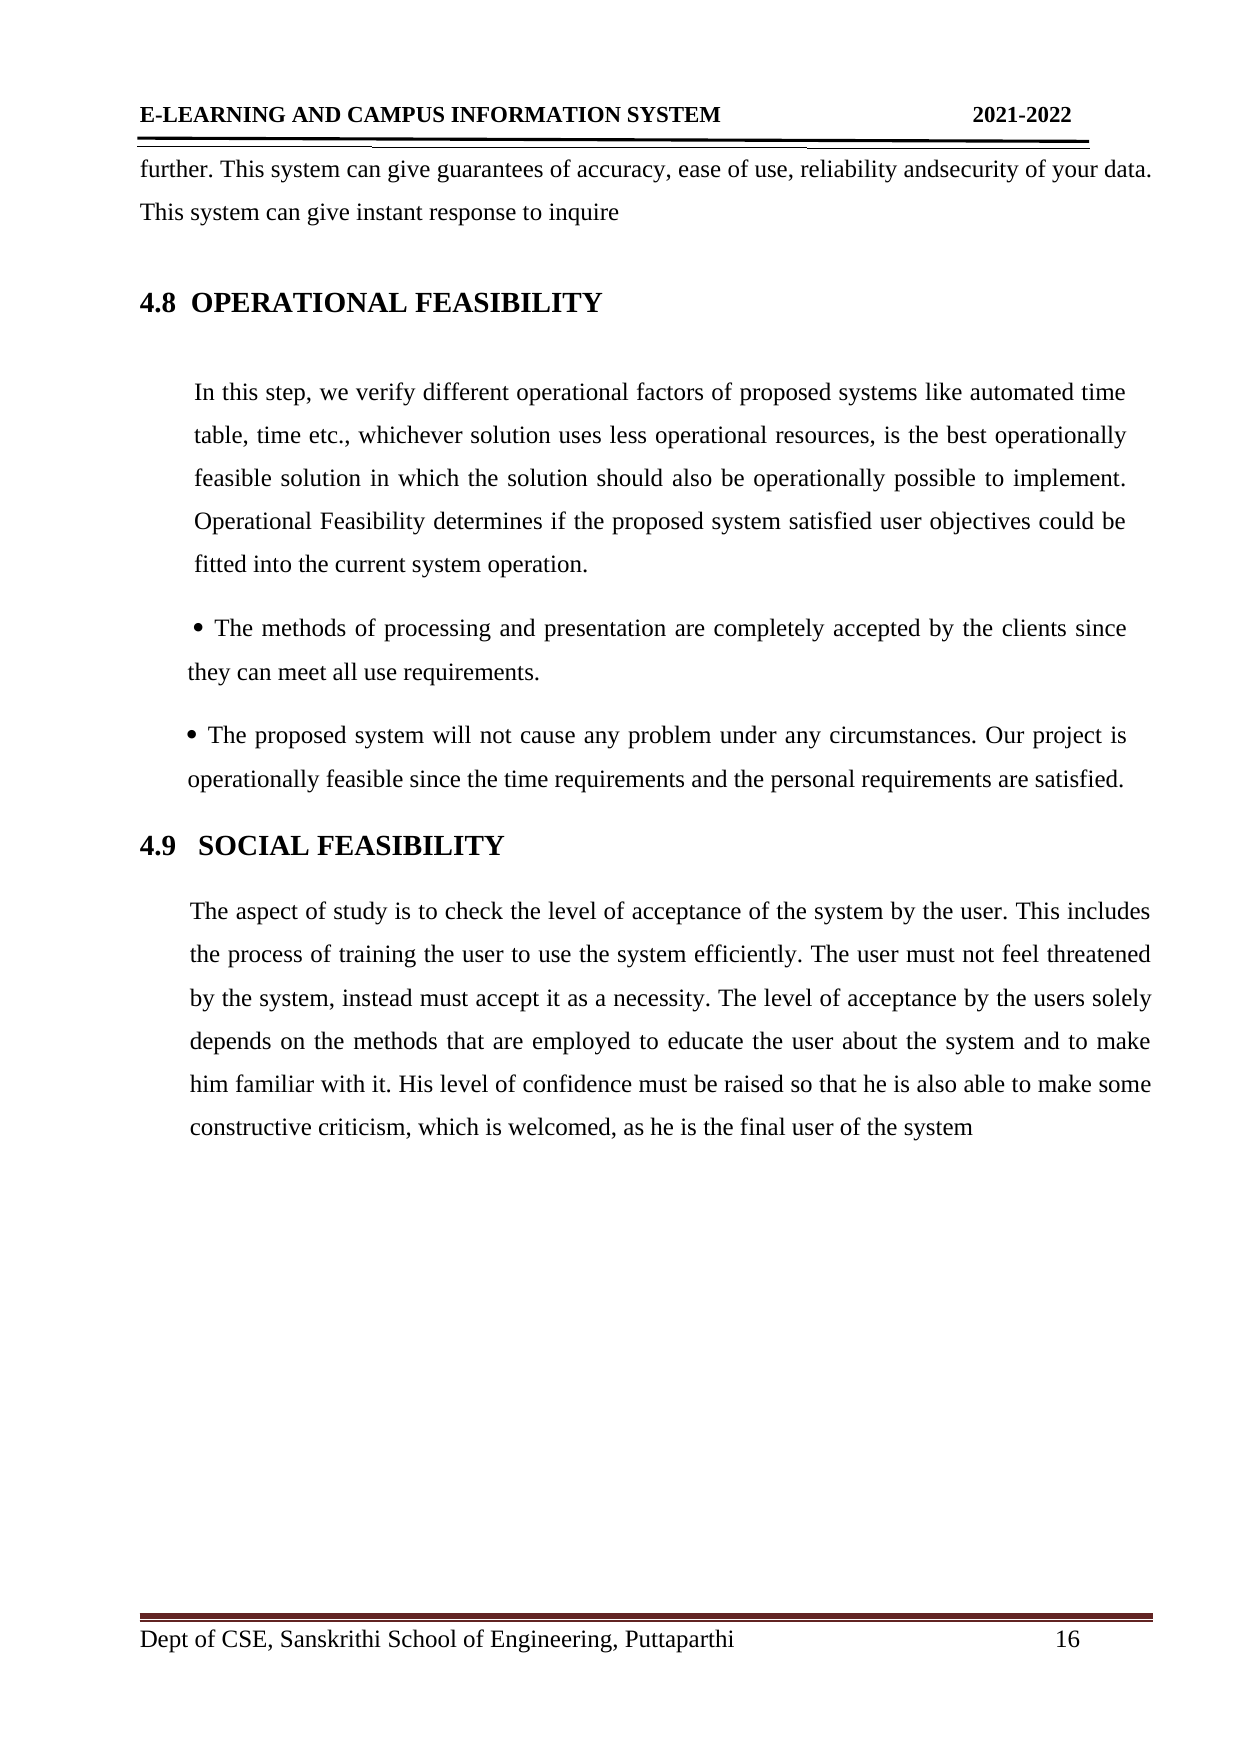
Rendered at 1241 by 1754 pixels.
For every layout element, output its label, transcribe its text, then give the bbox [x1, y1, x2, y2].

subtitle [139, 154, 1153, 226]
subtitle 4.8 OPERATIONAL FEASIBILITY [139, 285, 1153, 318]
text The aspect of study is to check the level of acceptance of the system by the user. This includes the process of training the user to use the system efficiently. The user must not feel threatened by the system, instead must accept it as a necessity. The level of acceptance by the users solely depends on the methods that are employed to educate the user about the system and to make him familiar with it. His level of confidence must be raised so that he is also able to make some constructive criticism, which is welcomed, as he is the final user of the system [189, 896, 1153, 1141]
list The proposed system will not cause any problem under any circumstances. Our project is operationally feasible since the time requirements and the personal requirements are satisfied. [187, 721, 1127, 792]
list The methods of processing and presentation are completely accepted by the clients since they can meet all use requirements. [187, 613, 1127, 685]
list In this step, we verify different operational factors of proposed systems like automated time table, time etc., whichever solution uses less operational resources, is the best operationally feasible solution in which the solution should also be operationally possible to implement. Operational Feasibility determines if the proposed system satisfied user objectives could be fitted into the current system operation. [194, 377, 1127, 578]
subtitle 4.9 SOCIAL FEASIBILITY [139, 828, 1153, 862]
